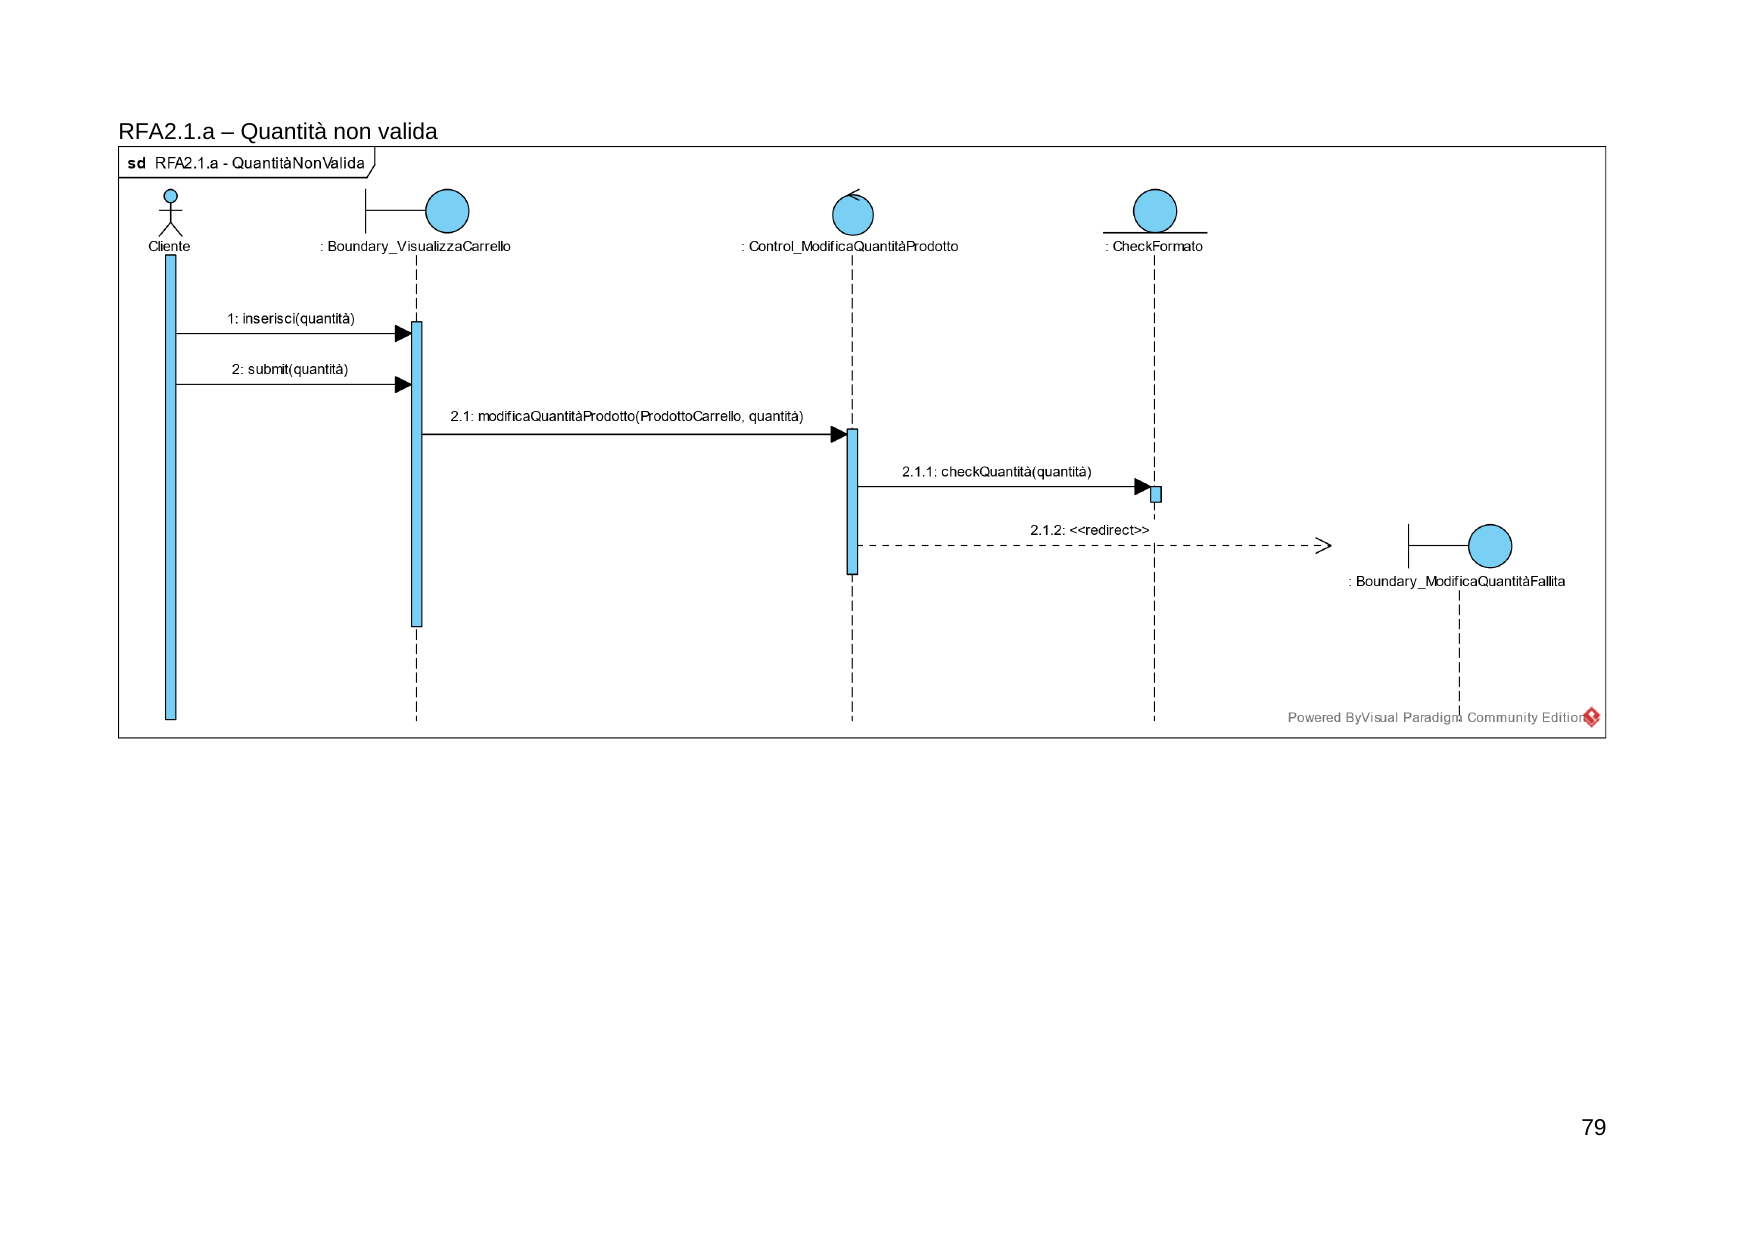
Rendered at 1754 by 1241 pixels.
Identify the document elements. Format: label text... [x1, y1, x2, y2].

picture [118, 146, 1607, 739]
text RFA2.1.a – Quantità non valida [118, 118, 1606, 146]
